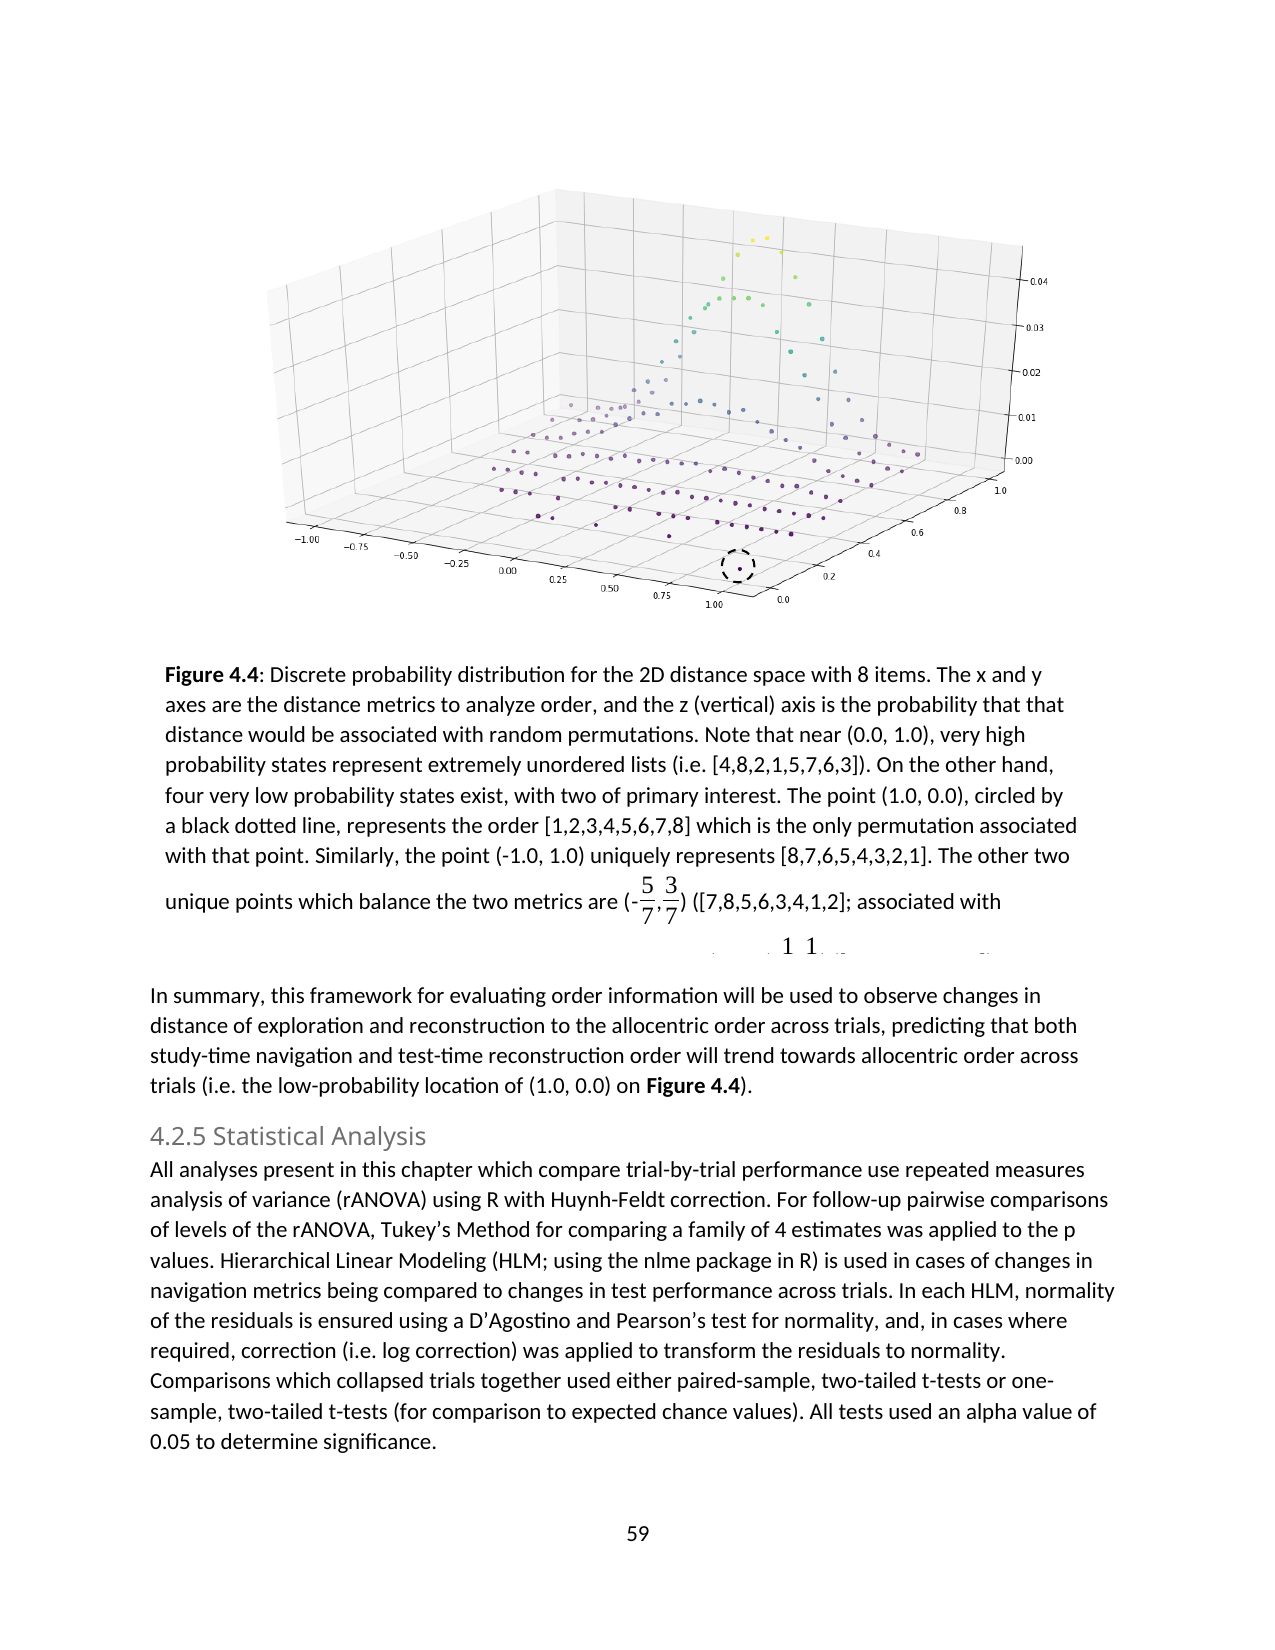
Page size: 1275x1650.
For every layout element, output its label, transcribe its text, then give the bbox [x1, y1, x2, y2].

picture [150, 150, 1125, 634]
text In summary, this framework for evaluating order information will be used to observe changes in distance of exploration and reconstruction to the allocentric order across trials, predicting that both study-time navigation and test-time reconstruction order will trend towards allocentric order across trials (i.e. the low-probability location of (1.0, 0.0) on Figure 4.4). [150, 981, 1125, 1099]
subtitle 4.2.5 Statistical Analysis [150, 1118, 1125, 1152]
text All analyses present in this chapter which compare trial-by-trial performance use repeated measures analysis of variance (rANOVA) using R with Huynh-Feldt correction. For follow-up pairwise comparisons of levels of the rANOVA, Tukey’s Method for comparing a family of 4 estimates was applied to the p values. Hierarchical Linear Modeling (HLM; using the nlme package in R) is used in cases of changes in navigation metrics being compared to changes in test performance across trials. In each HLM, normality of the residuals is ensured using a D’Agostino and Pearson’s test for normality, and, in cases where required, correction (i.e. log correction) was applied to transform the residuals to normality. Comparisons which collapsed trials together used either paired-sample, two-tailed t-tests or one-sample, two-tailed t-tests (for comparison to expected chance values). All tests used an alpha value of 0.05 to determine significance. [150, 1155, 1125, 1455]
